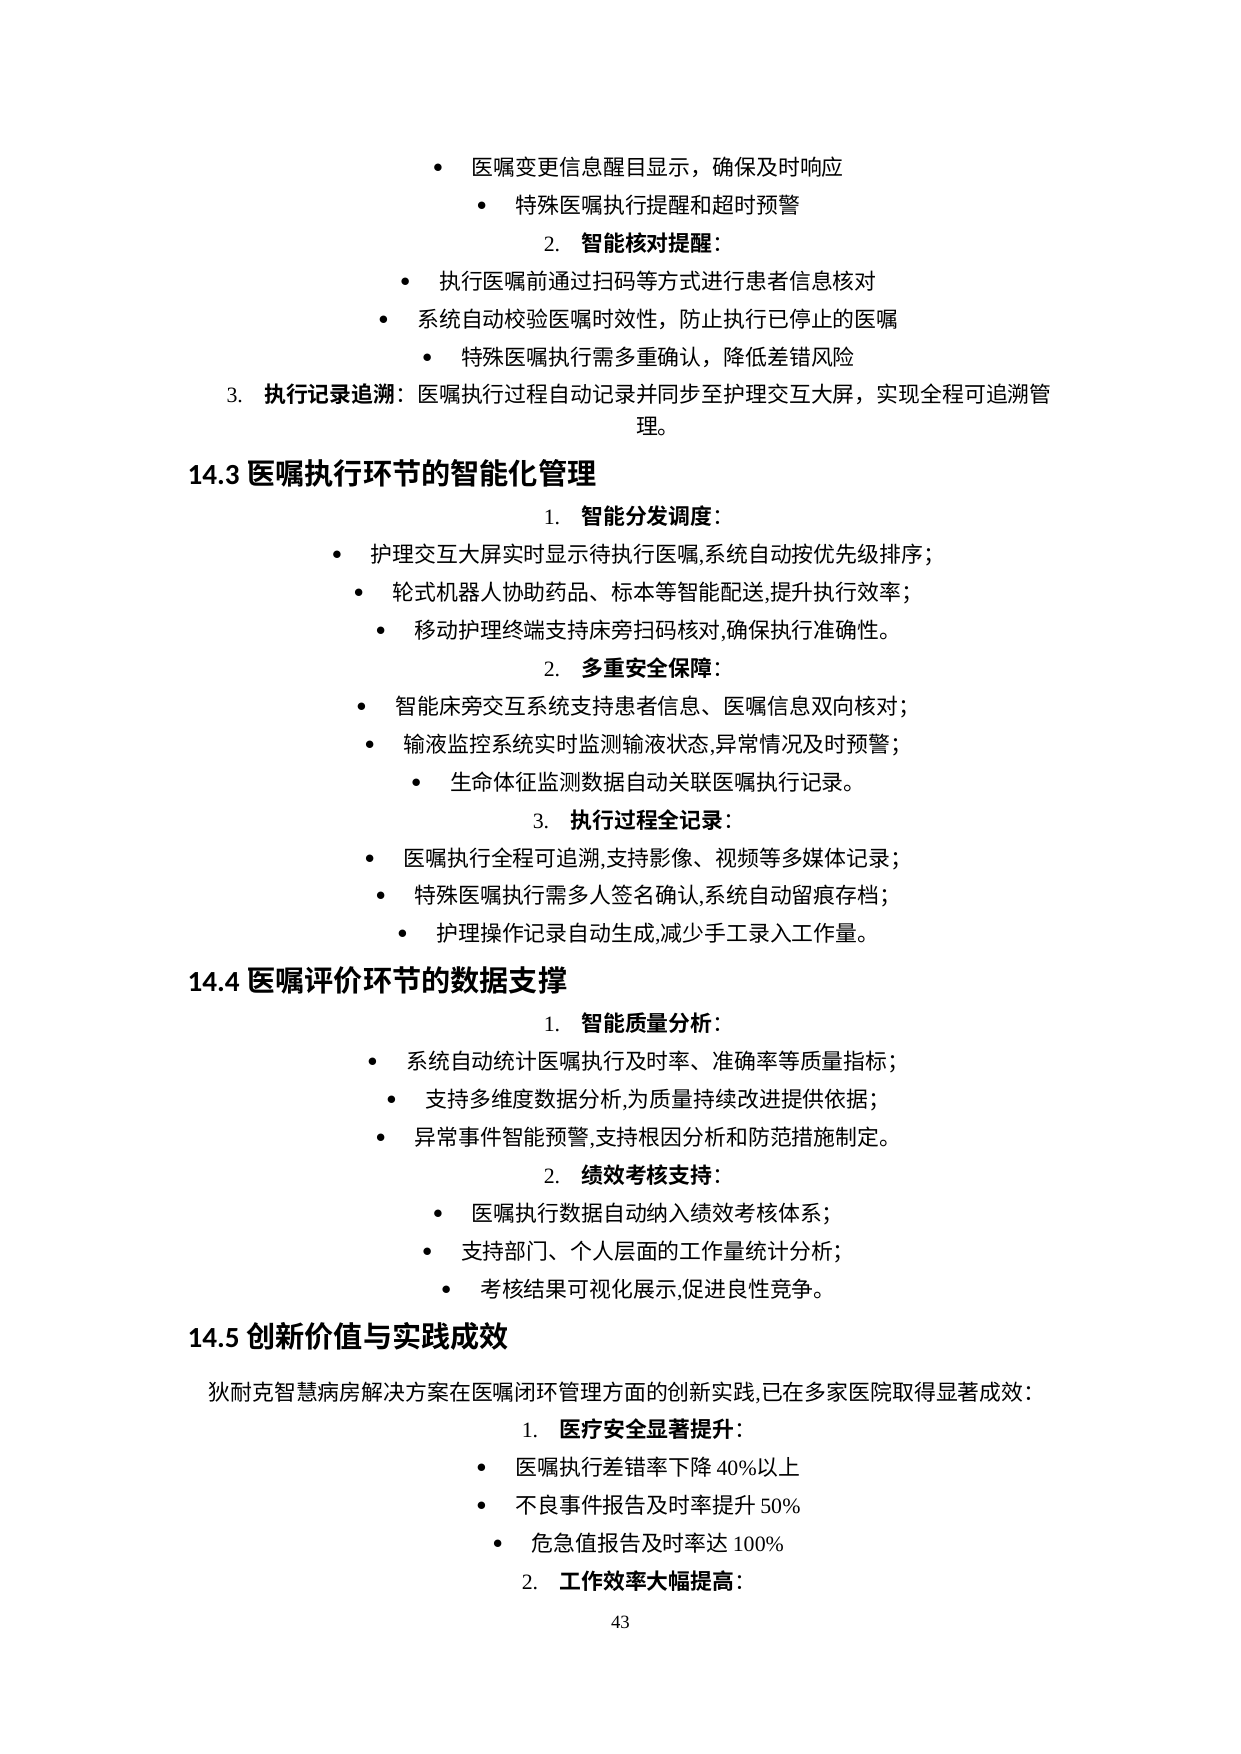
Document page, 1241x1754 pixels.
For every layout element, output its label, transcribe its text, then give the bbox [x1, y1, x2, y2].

list 医嘱变更信息醒目显示，确保及时响应 [225, 150, 1053, 182]
list 智能质量分析： [225, 1006, 1053, 1038]
list 执行过程全记录： [225, 803, 1053, 834]
list 医嘱执行全程可追溯,支持影像、视频等多媒体记录； [225, 841, 1053, 872]
list 移动护理终端支持床旁扫码核对,确保执行准确性。 [225, 613, 1053, 645]
list 轮式机器人协助药品、标本等智能配送,提升执行效率； [225, 575, 1053, 607]
list 支持多维度数据分析,为质量持续改进提供依据； [225, 1082, 1053, 1114]
list 支持部门、个人层面的工作量统计分析； [225, 1234, 1053, 1266]
list 护理操作记录自动生成,减少手工录入工作量。 [225, 916, 1053, 948]
list 考核结果可视化展示,促进良性竞争。 [225, 1272, 1053, 1303]
list 绩效考核支持： [225, 1158, 1053, 1190]
list 智能分发调度： [225, 499, 1053, 531]
subtitle 医嘱评价环节的数据支撑 [187, 961, 1053, 1000]
list 医疗安全显著提升： [225, 1412, 1053, 1444]
list 异常事件智能预警,支持根因分析和防范措施制定。 [225, 1120, 1053, 1152]
text 狄耐克智慧病房解决方案在医嘱闭环管理方面的创新实践,已在多家医院取得显著成效： [187, 1374, 1053, 1406]
list 系统自动统计医嘱执行及时率、准确率等质量指标； [225, 1044, 1053, 1076]
list 医嘱执行差错率下降40%以上 [225, 1450, 1053, 1482]
subtitle 医嘱执行环节的智能化管理 [187, 453, 1053, 493]
list 执行医嘱前通过扫码等方式进行患者信息核对 [225, 264, 1053, 295]
list 危急值报告及时率达100% [225, 1526, 1053, 1558]
list 特殊医嘱执行提醒和超时预警 [225, 188, 1053, 219]
list 特殊医嘱执行需多重确认，降低差错风险 [225, 339, 1053, 371]
list 输液监控系统实时监测输液状态,异常情况及时预警； [225, 727, 1053, 758]
list 智能核对提醒： [225, 226, 1053, 257]
list 生命体征监测数据自动关联医嘱执行记录。 [225, 765, 1053, 796]
list 执行记录追溯：医嘱执行过程自动记录并同步至护理交互大屏，实现全程可追溯管理。 [225, 377, 1053, 441]
list 多重安全保障： [225, 651, 1053, 683]
subtitle 创新价值与实践成效 [187, 1316, 1053, 1356]
list 医嘱执行数据自动纳入绩效考核体系； [225, 1196, 1053, 1228]
list 不良事件报告及时率提升50% [225, 1488, 1053, 1520]
list 护理交互大屏实时显示待执行医嘱,系统自动按优先级排序； [225, 537, 1053, 569]
list 工作效率大幅提高： [225, 1564, 1053, 1596]
list 系统自动校验医嘱时效性，防止执行已停止的医嘱 [225, 302, 1053, 333]
list 智能床旁交互系统支持患者信息、医嘱信息双向核对； [225, 689, 1053, 721]
list 特殊医嘱执行需多人签名确认,系统自动留痕存档； [225, 878, 1053, 910]
